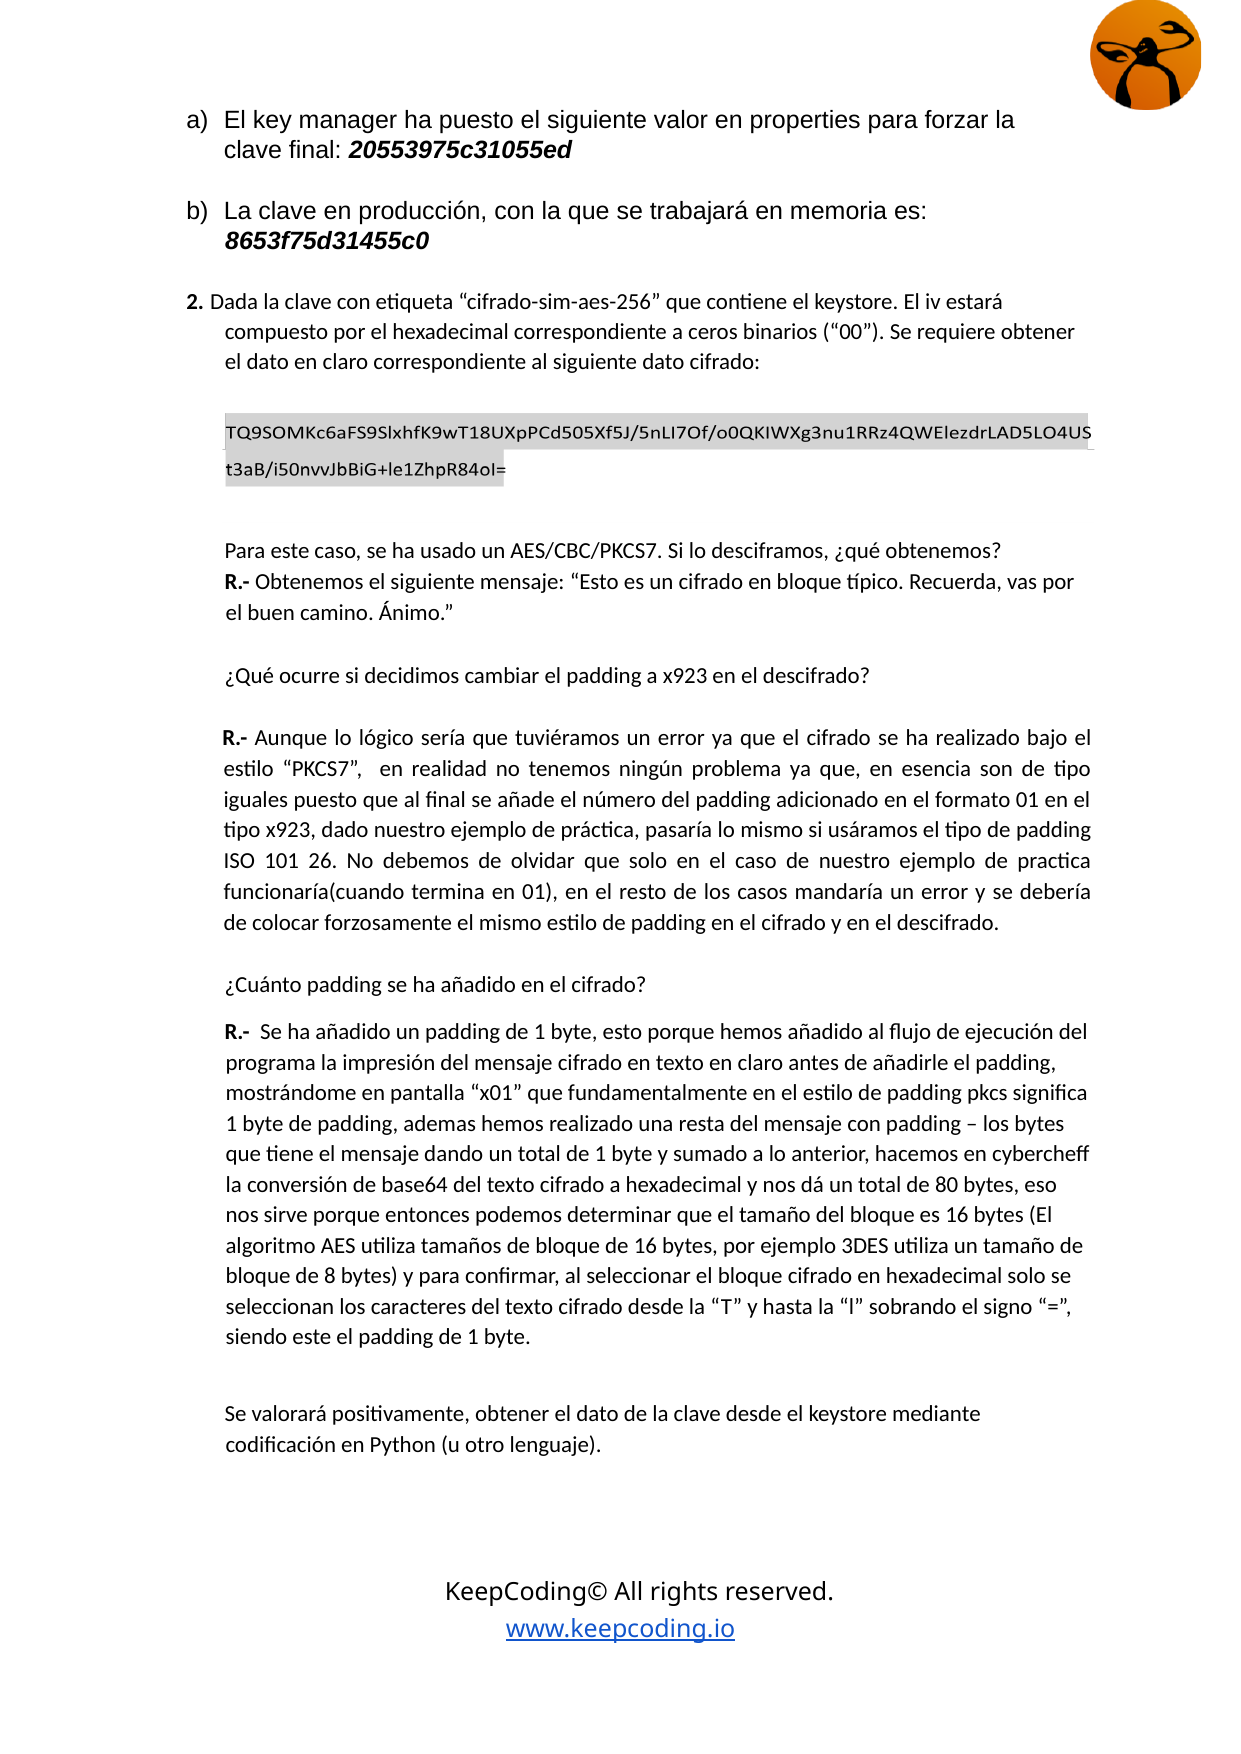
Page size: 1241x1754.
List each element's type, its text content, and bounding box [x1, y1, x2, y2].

text ¿Qué ocurre si decidimos cambiar el padding a x923 en el descifrado? [224, 661, 1091, 689]
text ¿Cuánto padding se ha añadido en el cifrado? [224, 970, 1091, 998]
text 8653f75d31455c0 [225, 226, 1091, 255]
list La clave en producción, con la que se trabajará en memoria es: [186, 196, 1091, 224]
text R.- Aunque lo lógico sería que tuviéramos un error ya que el cifrado se ha realizado bajo el estilo “PKCS7”, en realidad no tenemos ningún problema ya que, en esencia son de tipo iguales puesto que al final se añade el número del padding adicionado en el formato 01 en el tipo x923, dado nuestro ejemplo de práctica, pasaría lo mismo si usáramos el tipo de padding ISO 101 26. No debemos de olvidar que solo en el caso de nuestro ejemplo de practica funcionaría(cuando termina en 01), en el resto de los casos mandaría un error y se debería de colocar forzosamente el mismo estilo de padding en el cifrado y en el descifrado. [222, 723, 1092, 936]
text Se valorará positivamente, obtener el dato de la clave desde el keystore mediante codificación en Python (u otro lenguaje). [224, 1399, 1091, 1458]
picture [1090, 0, 1202, 110]
text Para este caso, se ha usado un AES/CBC/PKCS7. Si lo desciframos, ¿qué obtenemos? [224, 536, 1091, 564]
text 2. Dada la clave con etiqueta “cifrado-sim-aes-256” que contiene el keystore. El iv estará compuesto por el hexadecimal correspondiente a ceros binarios (“00”). Se requiere obtener el dato en claro correspondiente al siguiente dato cifrado: [186, 287, 1091, 375]
list El key manager ha puesto el siguiente valor en properties para forzar la clave final: 20553975c31055ed [186, 105, 1091, 164]
picture [221, 412, 1095, 523]
text R.- Obtenemos el siguiente mensaje: “Esto es un cifrado en bloque típico. Recuerda, vas por el buen camino. Ánimo.” [224, 567, 1091, 626]
text R.- Se ha añadido un padding de 1 byte, esto porque hemos añadido al flujo de ejecución del programa la impresión del mensaje cifrado en texto en claro antes de añadirle el padding, mostrándome en pantalla “x01” que fundamentalmente en el estilo de padding pkcs significa 1 byte de padding, ademas hemos realizado una resta del mensaje con padding – los bytes que tiene el mensaje dando un total de 1 byte y sumado a lo anterior, hacemos en cybercheff la conversión de base64 del texto cifrado a hexadecimal y nos dá un total de 80 bytes, eso nos sirve porque entonces podemos determinar que el tamaño del bloque es 16 bytes (El algoritmo AES utiliza tamaños de bloque de 16 bytes, por ejemplo 3DES utiliza un tamaño de bloque de 8 bytes) y para confirmar, al seleccionar el bloque cifrado en hexadecimal solo se seleccionan los caracteres del texto cifrado desde la “T” y hasta la “l” sobrando el signo “=”, siendo este el padding de 1 byte. [224, 1017, 1091, 1351]
